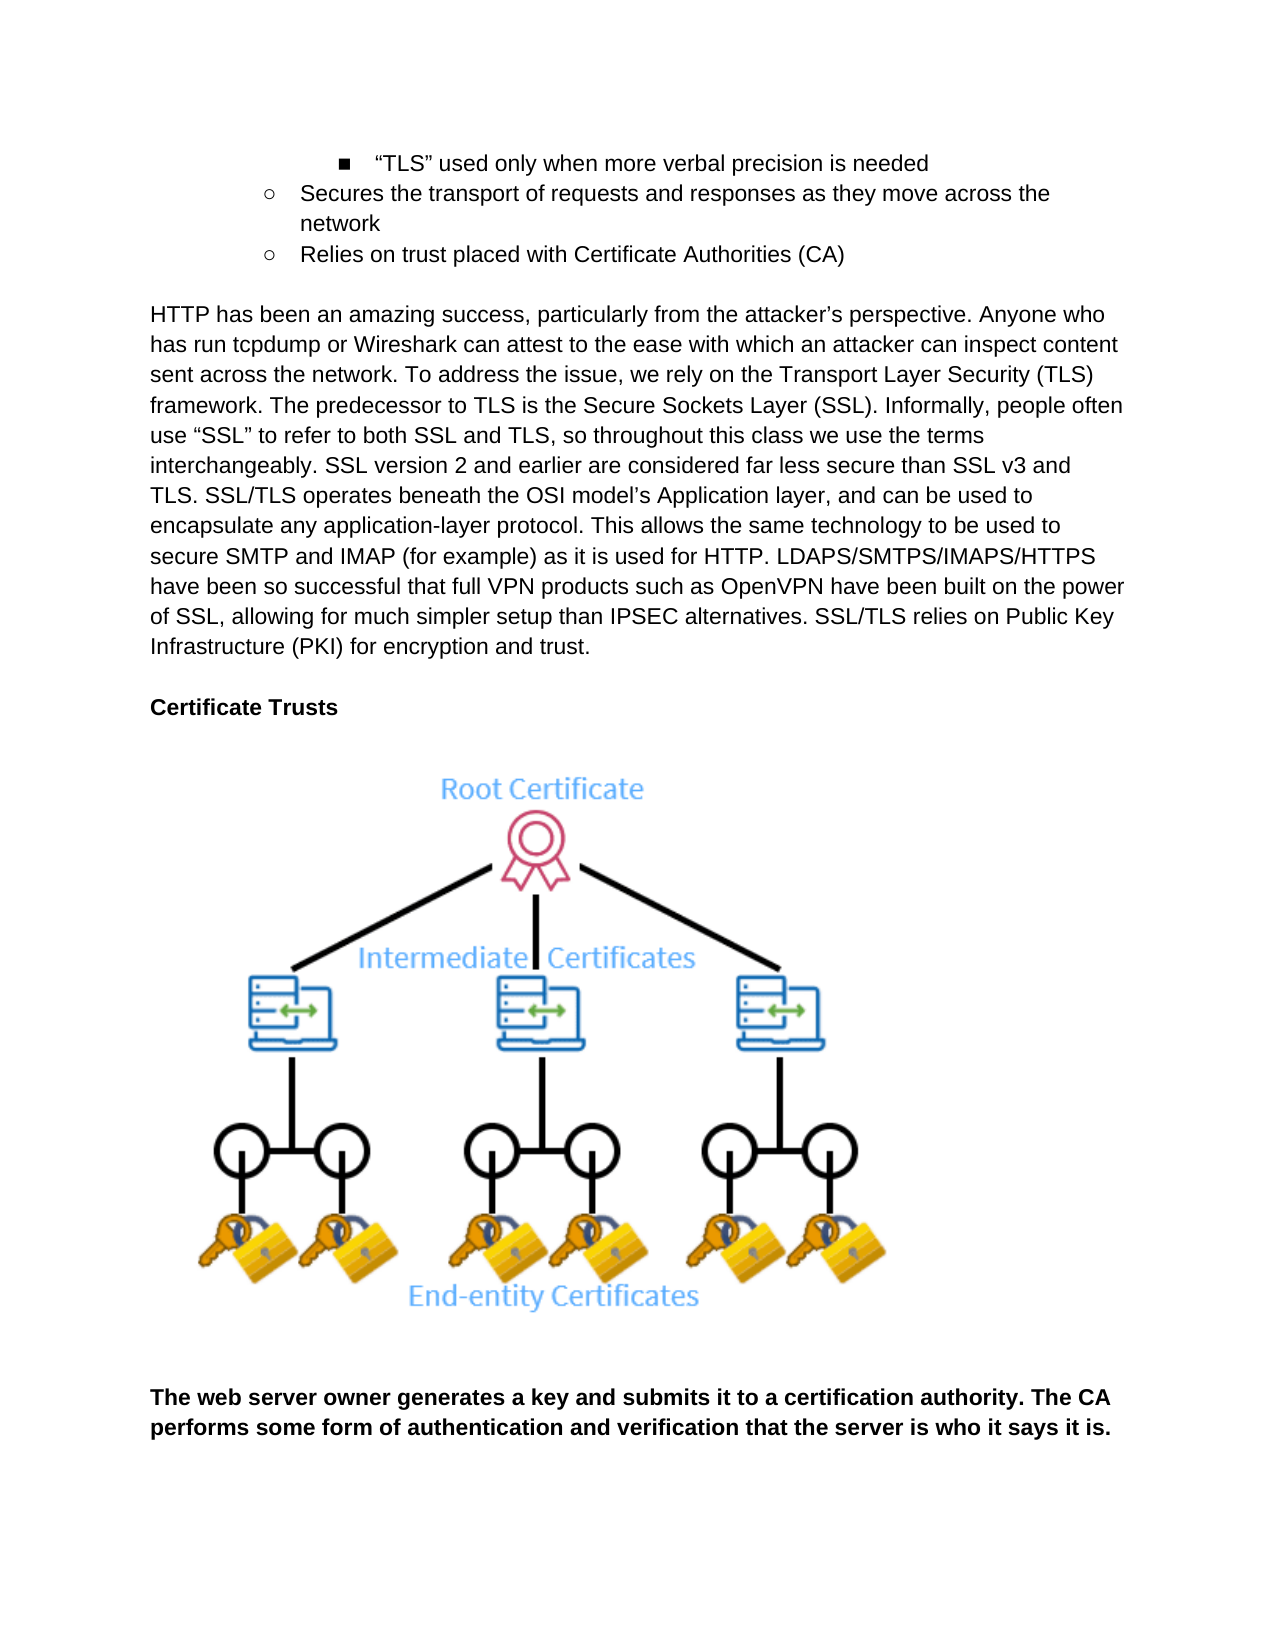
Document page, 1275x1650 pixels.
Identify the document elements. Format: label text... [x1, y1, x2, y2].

list Secures the transport of requests and responses as they move across the network [262, 180, 1125, 237]
text Certificate Trusts [150, 694, 1125, 720]
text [150, 1383, 1125, 1440]
list “TLS” used only when more verbal precision is needed [337, 150, 1125, 176]
list Relies on trust placed with Certificate Authorities (CA) [262, 241, 1125, 267]
picture [150, 754, 949, 1350]
text HTTP has been an amazing success, particularly from the attacker’s perspective. Anyone who has run tcpdump or Wireshark can attest to the ease with which an attacker can inspect content sent across the network. To address the issue, we rely on the Transport Layer Security (TLS) framework. The predecessor to TLS is the Secure Sockets Layer (SSL). Informally, people often use “SSL” to refer to both SSL and TLS, so throughout this class we use the terms interchangeably. SSL version 2 and earlier are considered far less secure than SSL v3 and TLS. SSL/TLS operates beneath the OSI model’s Application layer, and can be used to encapsulate any application-layer protocol. This allows the same technology to be used to secure SMTP and IMAP (for example) as it is used for HTTP. LDAPS/SMTPS/IMAPS/HTTPS have been so successful that full VPN products such as OpenVPN have been built on the power of SSL, allowing for much simpler setup than IPSEC alternatives. SSL/TLS relies on Public Key Infrastructure (PKI) for encryption and trust. [150, 301, 1125, 660]
